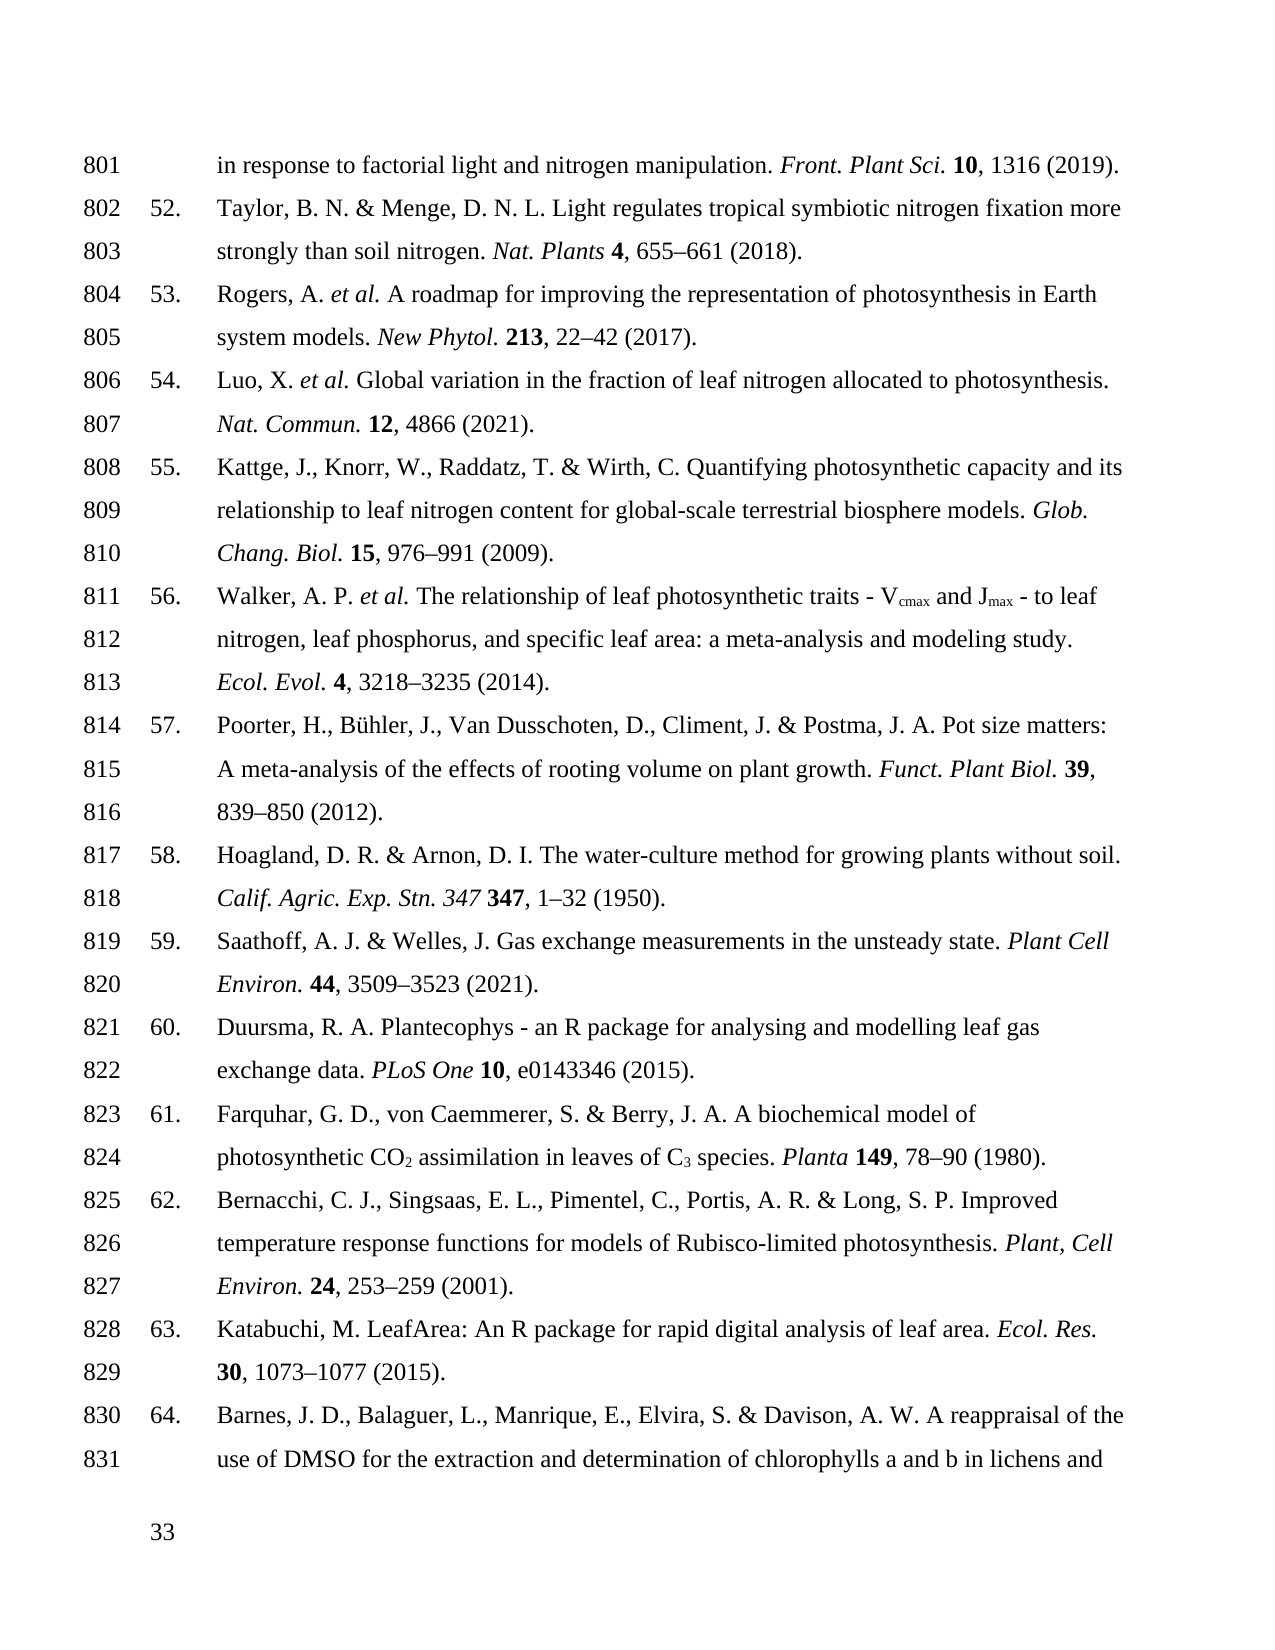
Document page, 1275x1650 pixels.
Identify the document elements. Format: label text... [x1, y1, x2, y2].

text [150, 150, 1125, 179]
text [150, 1401, 1125, 1472]
text 53. Rogers, A. et al. A roadmap for improving the representation of photosynthesis in Earth system models. New Phytol. 213, 22–42 (2017). [150, 279, 1125, 351]
text 55. Kattge, J., Knorr, W., Raddatz, T. & Wirth, C. Quantifying photosynthetic capacity and its relationship to leaf nitrogen content for global-scale terrestrial biosphere models. Glob. Chang. Biol. 15, 976–991 (2009). [150, 452, 1125, 567]
text 63. Katabuchi, M. LeafArea: An R package for rapid digital analysis of leaf area. Ecol. Res. 30, 1073–1077 (2015). [150, 1314, 1125, 1386]
text 62. Bernacchi, C. J., Singsaas, E. L., Pimentel, C., Portis, A. R. & Long, S. P. Improved temperature response functions for models of Rubisco-limited photosynthesis. Plant, Cell Environ. 24, 253–259 (2001). [150, 1185, 1125, 1300]
text 54. Luo, X. et al. Global variation in the fraction of leaf nitrogen allocated to photosynthesis. Nat. Commun. 12, 4866 (2021). [150, 366, 1125, 437]
text 60. Duursma, R. A. Plantecophys - an R package for analysing and modelling leaf gas exchange data. PLoS One 10, e0143346 (2015). [150, 1012, 1125, 1084]
text 52. Taylor, B. N. & Menge, D. N. L. Light regulates tropical symbiotic nitrogen fixation more strongly than soil nitrogen. Nat. Plants 4, 655–661 (2018). [150, 193, 1125, 265]
text 56. Walker, A. P. et al. The relationship of leaf photosynthetic traits - Vcmax and Jmax - to leaf nitrogen, leaf phosphorus, and specific leaf area: a meta-analysis and modeling study. Ecol. Evol. 4, 3218–3235 (2014). [150, 581, 1125, 696]
text 58. Hoagland, D. R. & Arnon, D. I. The water-culture method for growing plants without soil. Calif. Agric. Exp. Stn. 347 347, 1–32 (1950). [150, 840, 1125, 912]
text 57. Poorter, H., Bühler, J., Van Dusschoten, D., Climent, J. & Postma, J. A. Pot size matters: A meta-analysis of the effects of rooting volume on plant growth. Funct. Plant Biol. 39, 839–850 (2012). [150, 711, 1125, 826]
text 59. Saathoff, A. J. & Welles, J. Gas exchange measurements in the unsteady state. Plant Cell Environ. 44, 3509–3523 (2021). [150, 926, 1125, 998]
text 61. Farquhar, G. D., von Caemmerer, S. & Berry, J. A. A biochemical model of photosynthetic CO2 assimilation in leaves of C3 species. Planta 149, 78–90 (1980). [150, 1099, 1125, 1171]
